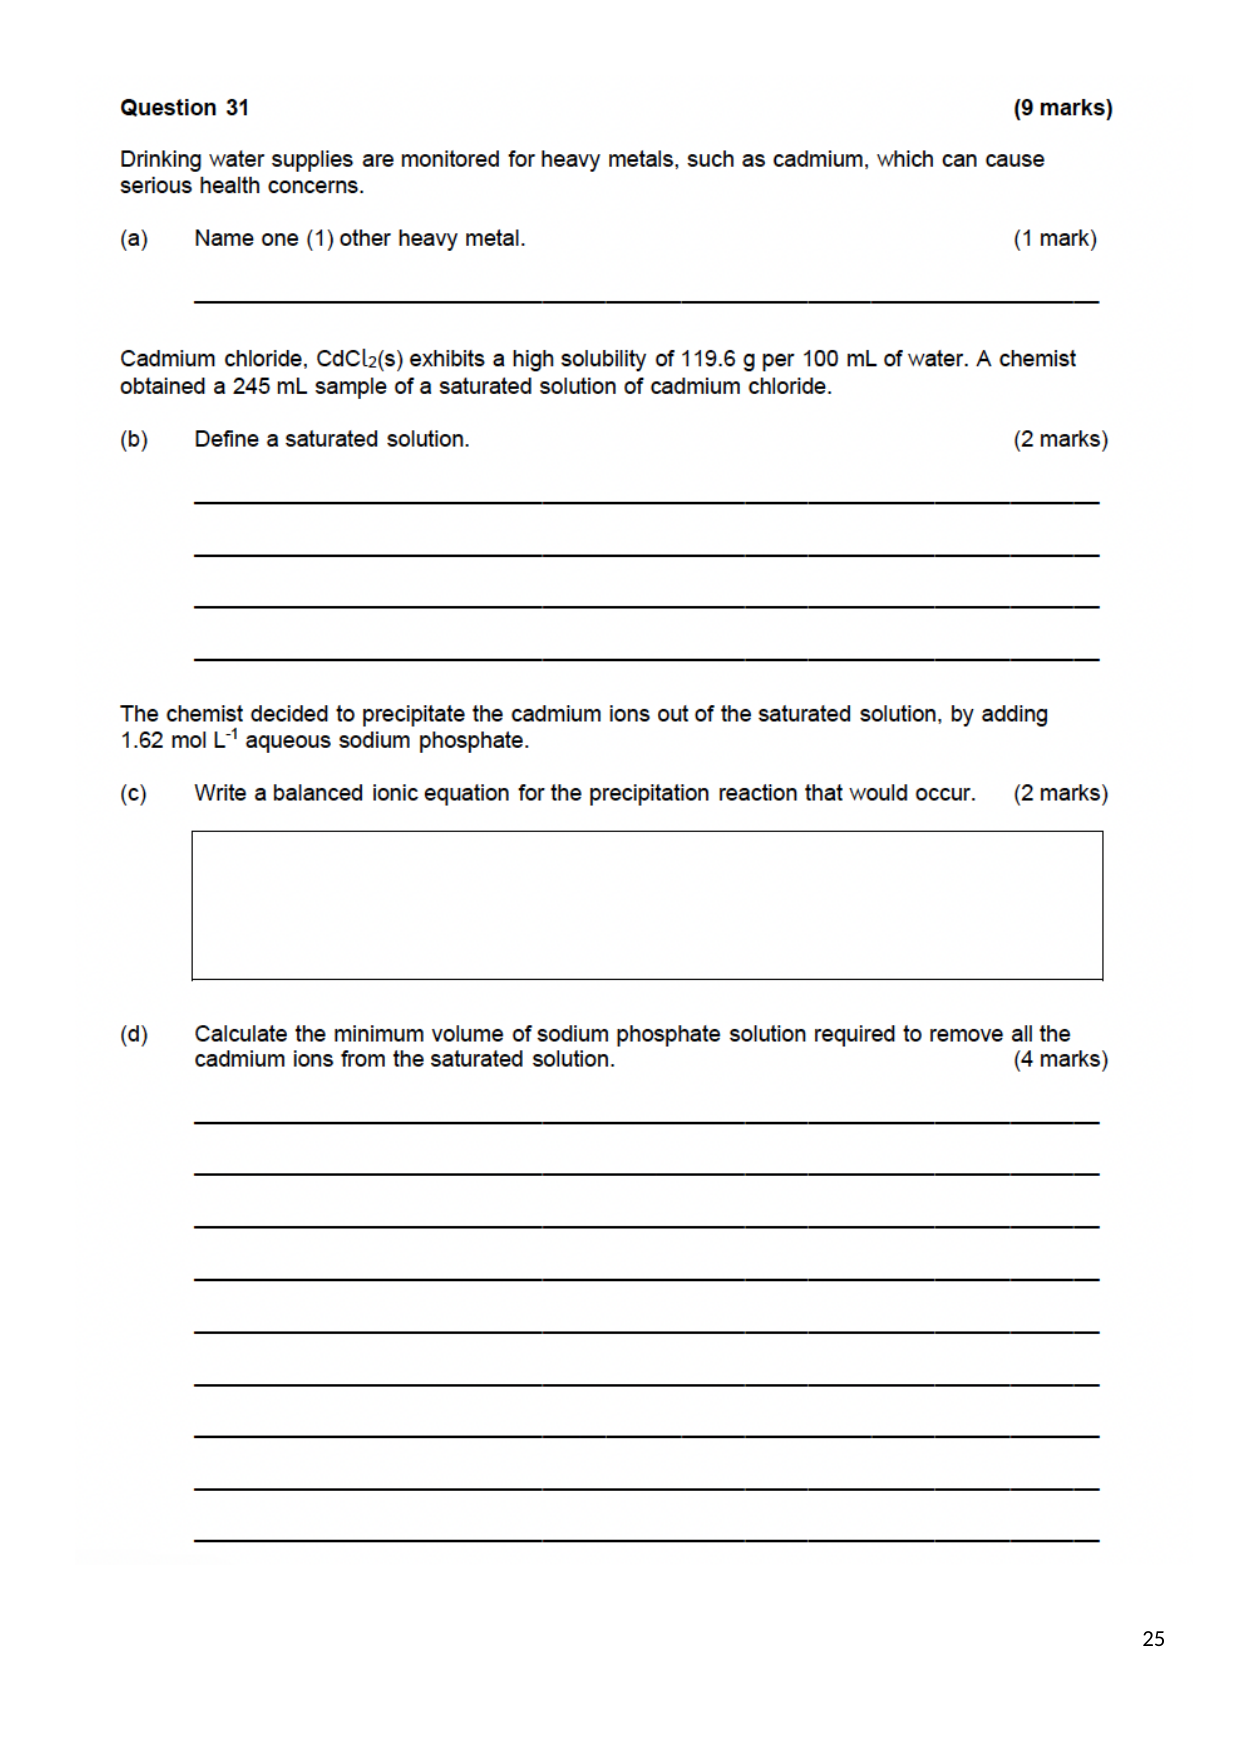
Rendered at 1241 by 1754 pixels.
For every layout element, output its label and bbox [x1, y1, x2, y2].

picture [75, 75, 1194, 1565]
